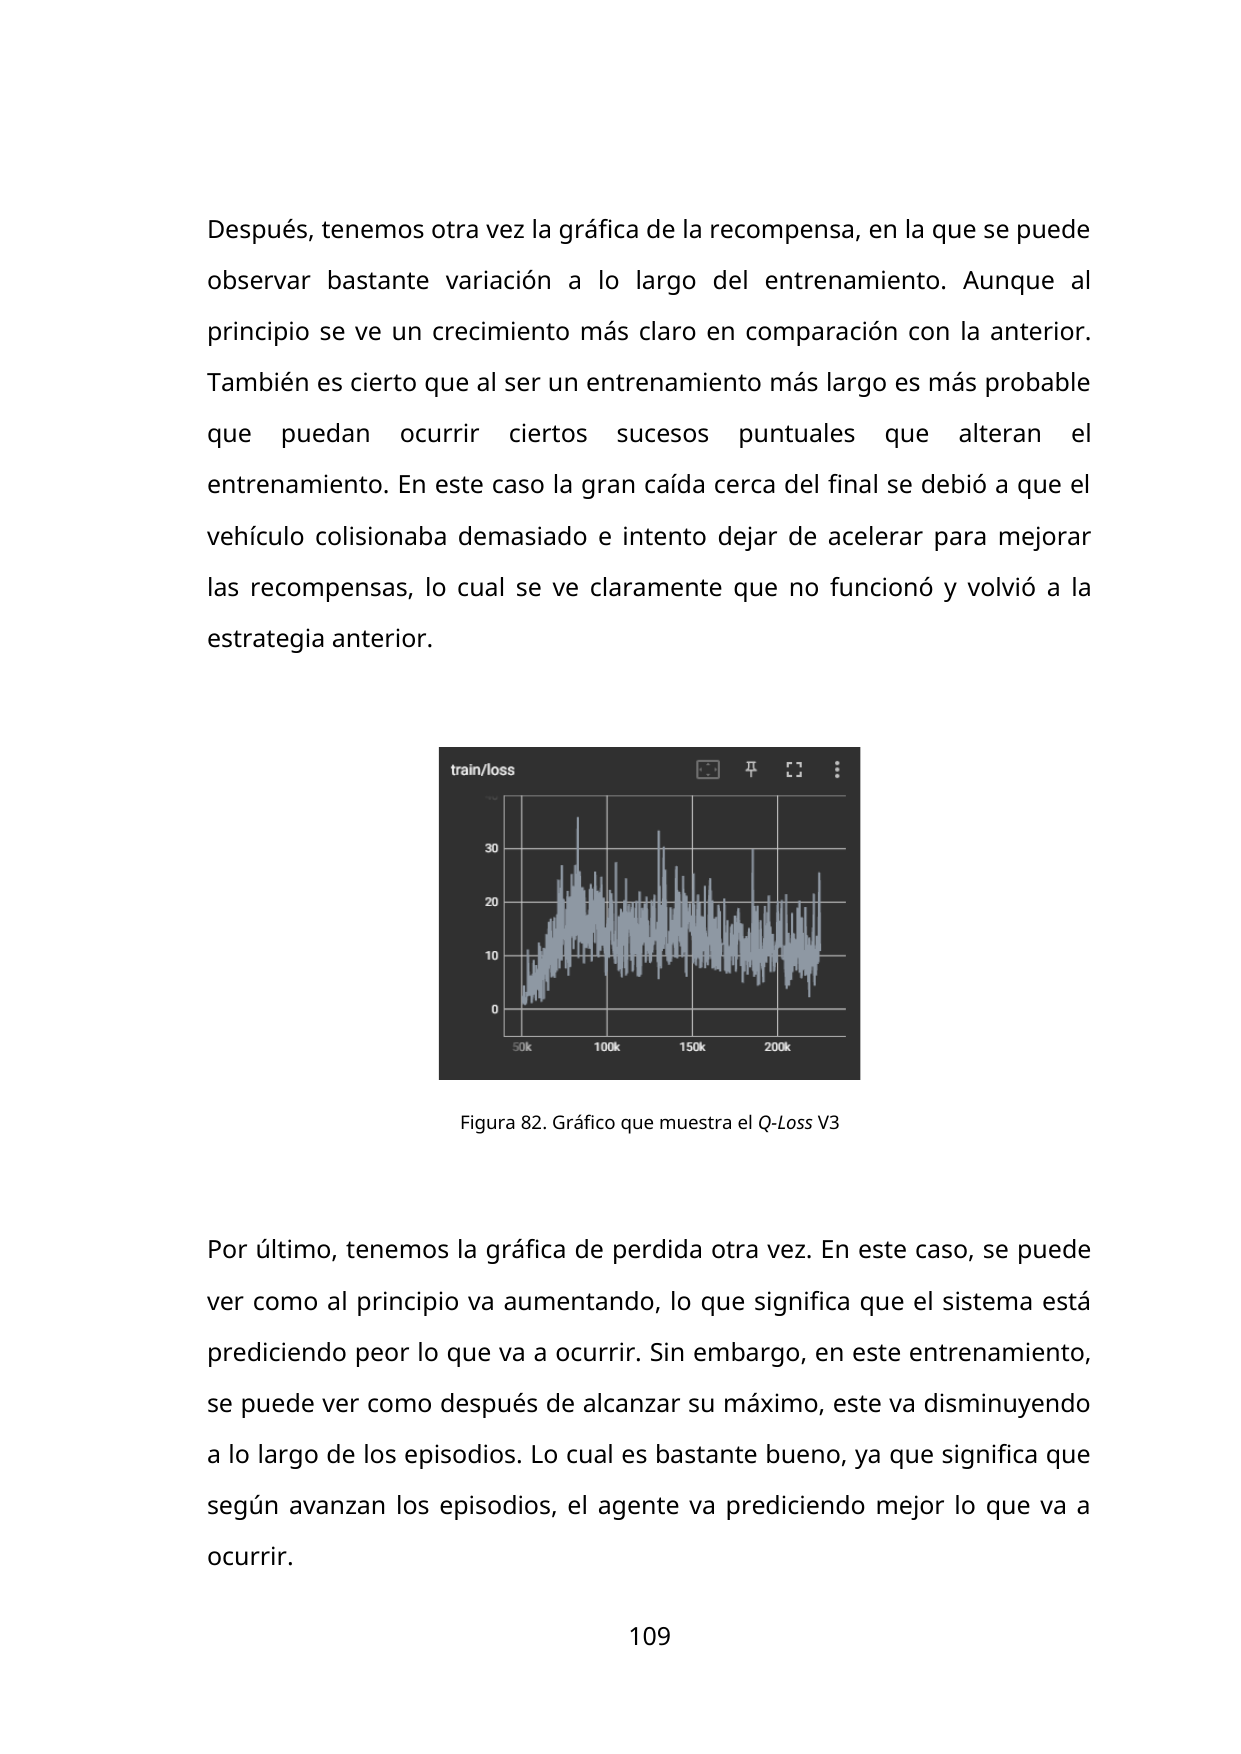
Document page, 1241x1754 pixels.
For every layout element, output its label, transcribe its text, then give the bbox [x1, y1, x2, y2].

text Figura 82. Gráfico que muestra el Q-Loss V3 [207, 1109, 1092, 1135]
text Por último, tenemos la gráfica de perdida otra vez. En este caso, se puede ver como al principio va aumentando, lo que significa que el sistema está prediciendo peor lo que va a ocurrir. Sin embargo, en este entrenamiento, se puede ver como después de alcanzar su máximo, este va disminuyendo a lo largo de los episodios. Lo cual es bastante bueno, ya que significa que según avanzan los episodios, el agente va prediciendo mejor lo que va a ocurrir. [207, 1232, 1092, 1572]
picture [438, 747, 861, 1080]
text Después, tenemos otra vez la gráfica de la recompensa, en la que se puede observar bastante variación a lo largo del entrenamiento. Aunque al principio se ve un crecimiento más claro en comparación con la anterior. También es cierto que al ser un entrenamiento más largo es más probable que puedan ocurrir ciertos sucesos puntuales que alteran el entrenamiento. En este caso la gran caída cerca del final se debió a que el vehículo colisionaba demasiado e intento dejar de acelerar para mejorar las recompensas, lo cual se ve claramente que no funcionó y volvió a la estrategia anterior. [207, 212, 1092, 654]
